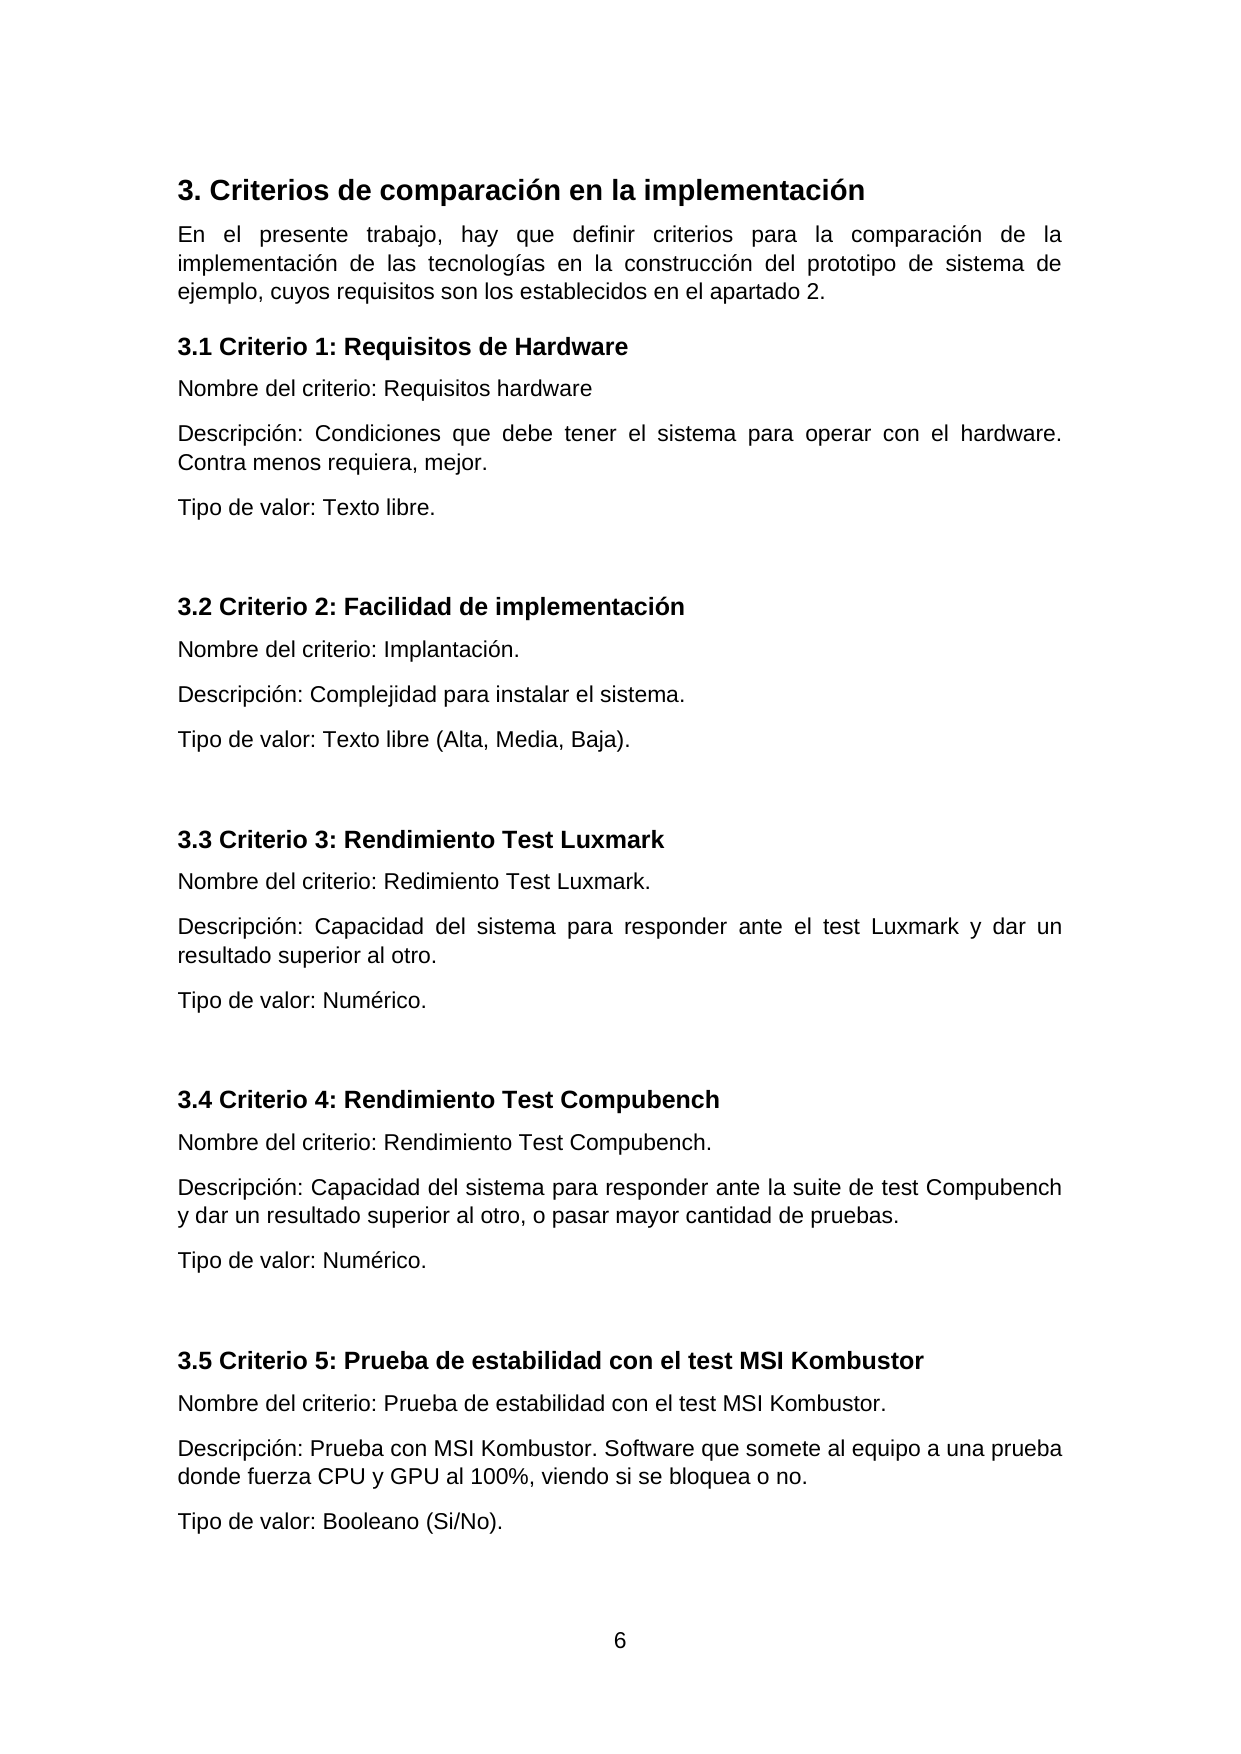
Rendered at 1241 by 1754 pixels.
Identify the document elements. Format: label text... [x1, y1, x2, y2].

text Nombre del criterio: Prueba de estabilidad con el test MSI Kombustor. [177, 1389, 1063, 1416]
text En el presente trabajo, hay que definir criterios para la comparación de la implementación de las tecnologías en la construcción del prototipo de sistema de ejemplo, cuyos requisitos son los establecidos en el apartado 2. [177, 221, 1063, 304]
subtitle 3.4 Criterio 4: Rendimiento Test Compubench [177, 1085, 1063, 1114]
text Tipo de valor: Booleano (Si/No). [177, 1508, 1063, 1534]
text Descripción: Capacidad del sistema para responder ante la suite de test Compubench y dar un resultado superior al otro, o pasar mayor cantidad de pruebas. [177, 1174, 1063, 1229]
text Descripción: Capacidad del sistema para responder ante el test Luxmark y dar un resultado superior al otro. [177, 913, 1063, 968]
text Nombre del criterio: Redimiento Test Luxmark. [177, 868, 1063, 894]
text Descripción: Complejidad para instalar el sistema. [177, 681, 1063, 707]
text Nombre del criterio: Rendimiento Test Compubench. [177, 1129, 1063, 1155]
text Nombre del criterio: Requisitos hardware [177, 375, 1063, 401]
text Tipo de valor: Numérico. [177, 1247, 1063, 1274]
text Tipo de valor: Texto libre. [177, 494, 1063, 520]
subtitle 3.2 Criterio 2: Facilidad de implementación [177, 592, 1063, 621]
subtitle 3.3 Criterio 3: Rendimiento Test Luxmark [177, 824, 1063, 853]
subtitle 3.1 Criterio 1: Requisitos de Hardware [177, 332, 1063, 360]
subtitle 3.5 Criterio 5: Prueba de estabilidad con el test MSI Kombustor [177, 1346, 1063, 1375]
text Tipo de valor: Texto libre (Alta, Media, Baja). [177, 726, 1063, 752]
text Descripción: Condiciones que debe tener el sistema para operar con el hardware. Contra menos requiera, mejor. [177, 420, 1063, 475]
text Tipo de valor: Numérico. [177, 987, 1063, 1013]
subtitle 3. Criterios de comparación en la implementación [177, 173, 1063, 206]
text Descripción: Prueba con MSI Kombustor. Software que somete al equipo a una prueba donde fuerza CPU y GPU al 100%, viendo si se bloquea o no. [177, 1435, 1063, 1489]
text Nombre del criterio: Implantación. [177, 636, 1063, 662]
